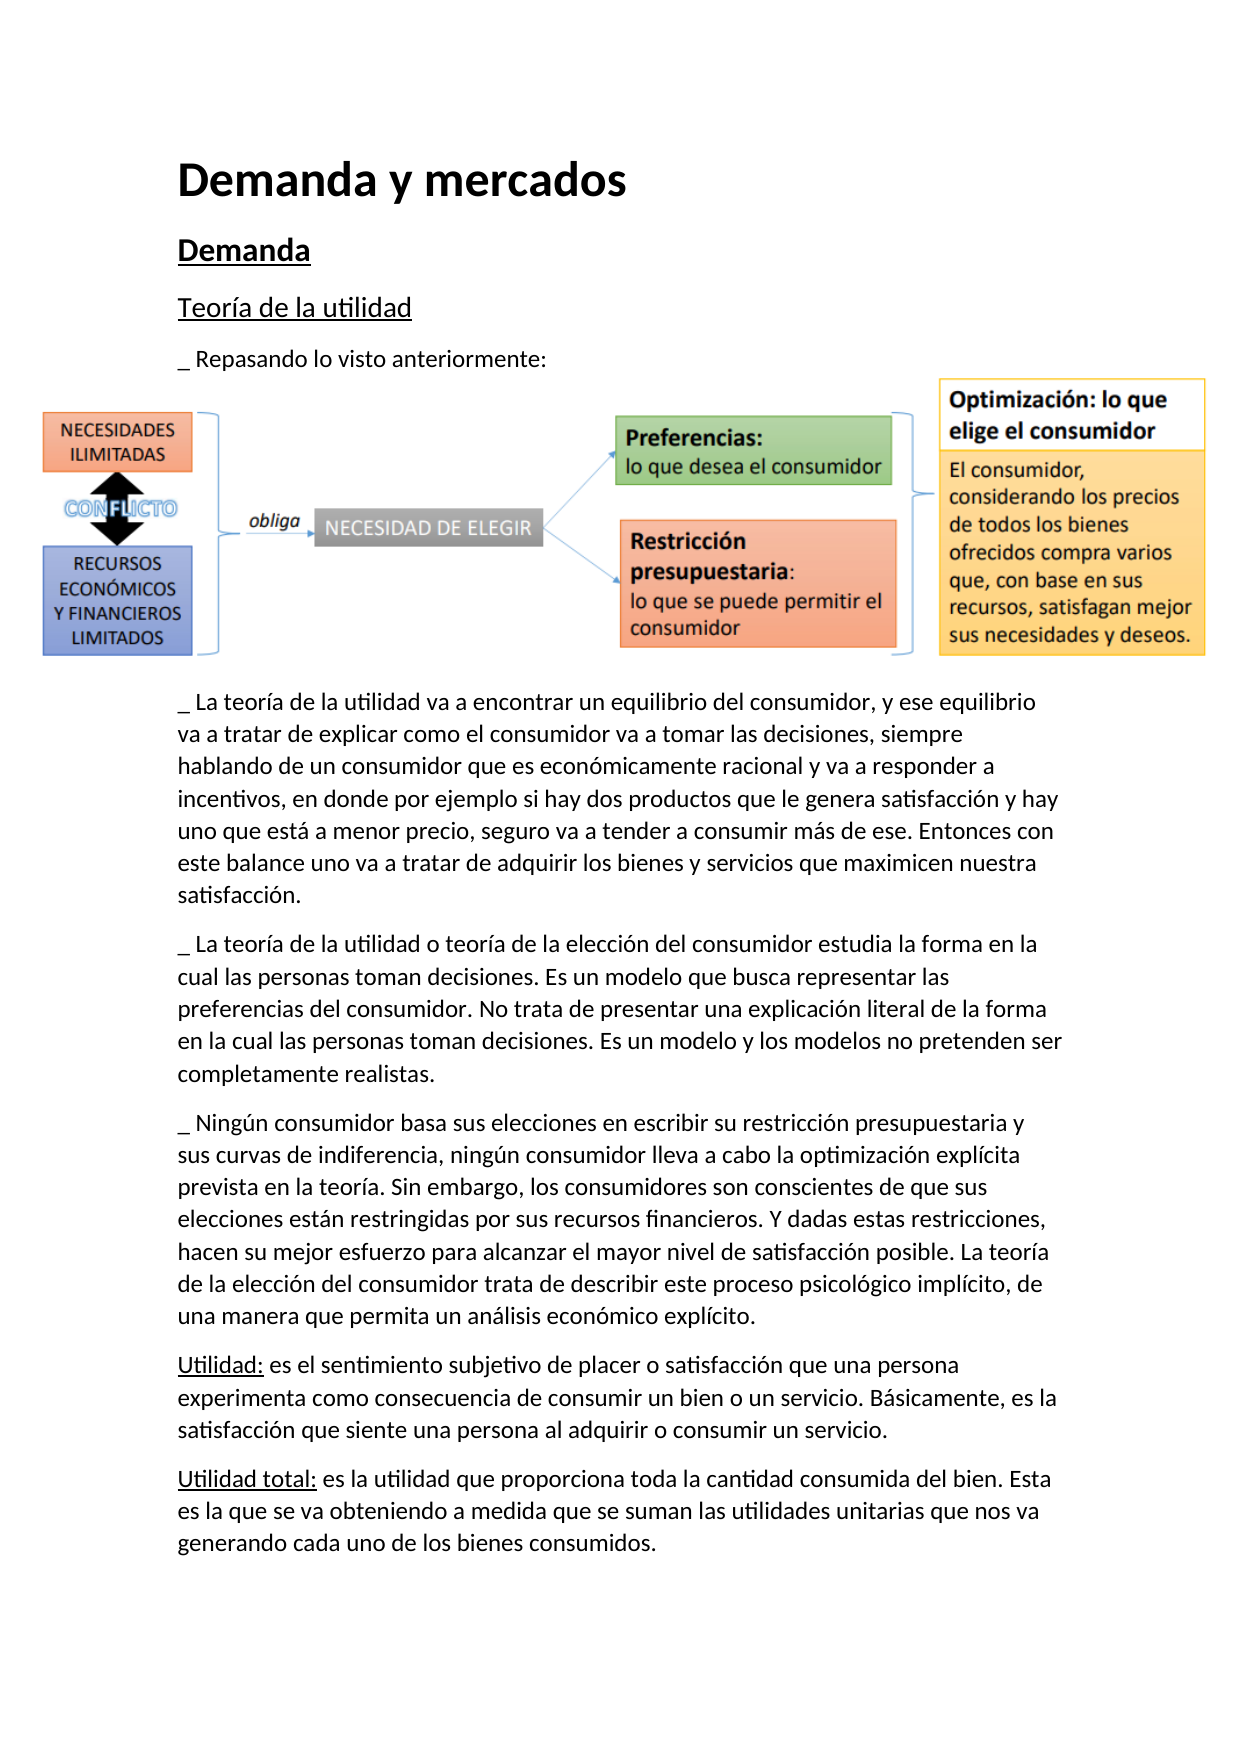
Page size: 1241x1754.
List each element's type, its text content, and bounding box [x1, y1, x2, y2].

text Utilidad: es el sentimiento subjetivo de placer o satisfacción que una persona experimenta como consecuencia de consumir un bien o un servicio. Básicamente, es la satisfacción que siente una persona al adquirir o consumir un servicio. [177, 1349, 1063, 1444]
text _ Ningún consumidor basa sus elecciones en escribir su restricción presupuestaria y sus curvas de indiferencia, ningún consumidor lleva a cabo la optimización explícita prevista en la teoría. Sin embargo, los consumidores son conscientes de que sus elecciones están restringidas por sus recursos financieros. Y dadas estas restricciones, hacen su mejor esfuerzo para alcanzar el mayor nivel de satisfacción posible. La teoría de la elección del consumidor trata de describir este proceso psicológico implícito, de una manera que permita un análisis económico explícito. [177, 1107, 1063, 1331]
text _ La teoría de la utilidad o teoría de la elección del consumidor estudia la forma en la cual las personas toman decisiones. Es un modelo que busca representar las preferencias del consumidor. No trata de presentar una explicación literal de la forma en la cual las personas toman decisiones. Es un modelo y los modelos no pretenden ser completamente realistas. [177, 928, 1063, 1088]
picture [30, 375, 1209, 664]
text _ Repasando lo visto anteriormente: [177, 343, 1063, 374]
text Teoría de la utilidad [177, 289, 1063, 324]
text Demanda y mercados [177, 148, 1063, 209]
text _ La teoría de la utilidad va a encontrar un equilibrio del consumidor, y ese equilibrio va a tratar de explicar como el consumidor va a tomar las decisiones, siempre hablando de un consumidor que es económicamente racional y va a responder a incentivos, en donde por ejemplo si hay dos productos que le genera satisfacción y hay uno que está a menor precio, seguro va a tender a consumir más de ese. Entonces con este balance uno va a tratar de adquirir los bienes y servicios que maximicen nuestra satisfacción. [177, 686, 1063, 910]
text Utilidad total: es la utilidad que proporciona toda la cantidad consumida del bien. Esta es la que se va obteniendo a medida que se suman las utilidades unitarias que nos va generando cada uno de los bienes consumidos. [177, 1463, 1063, 1558]
text Demanda [177, 229, 1063, 270]
